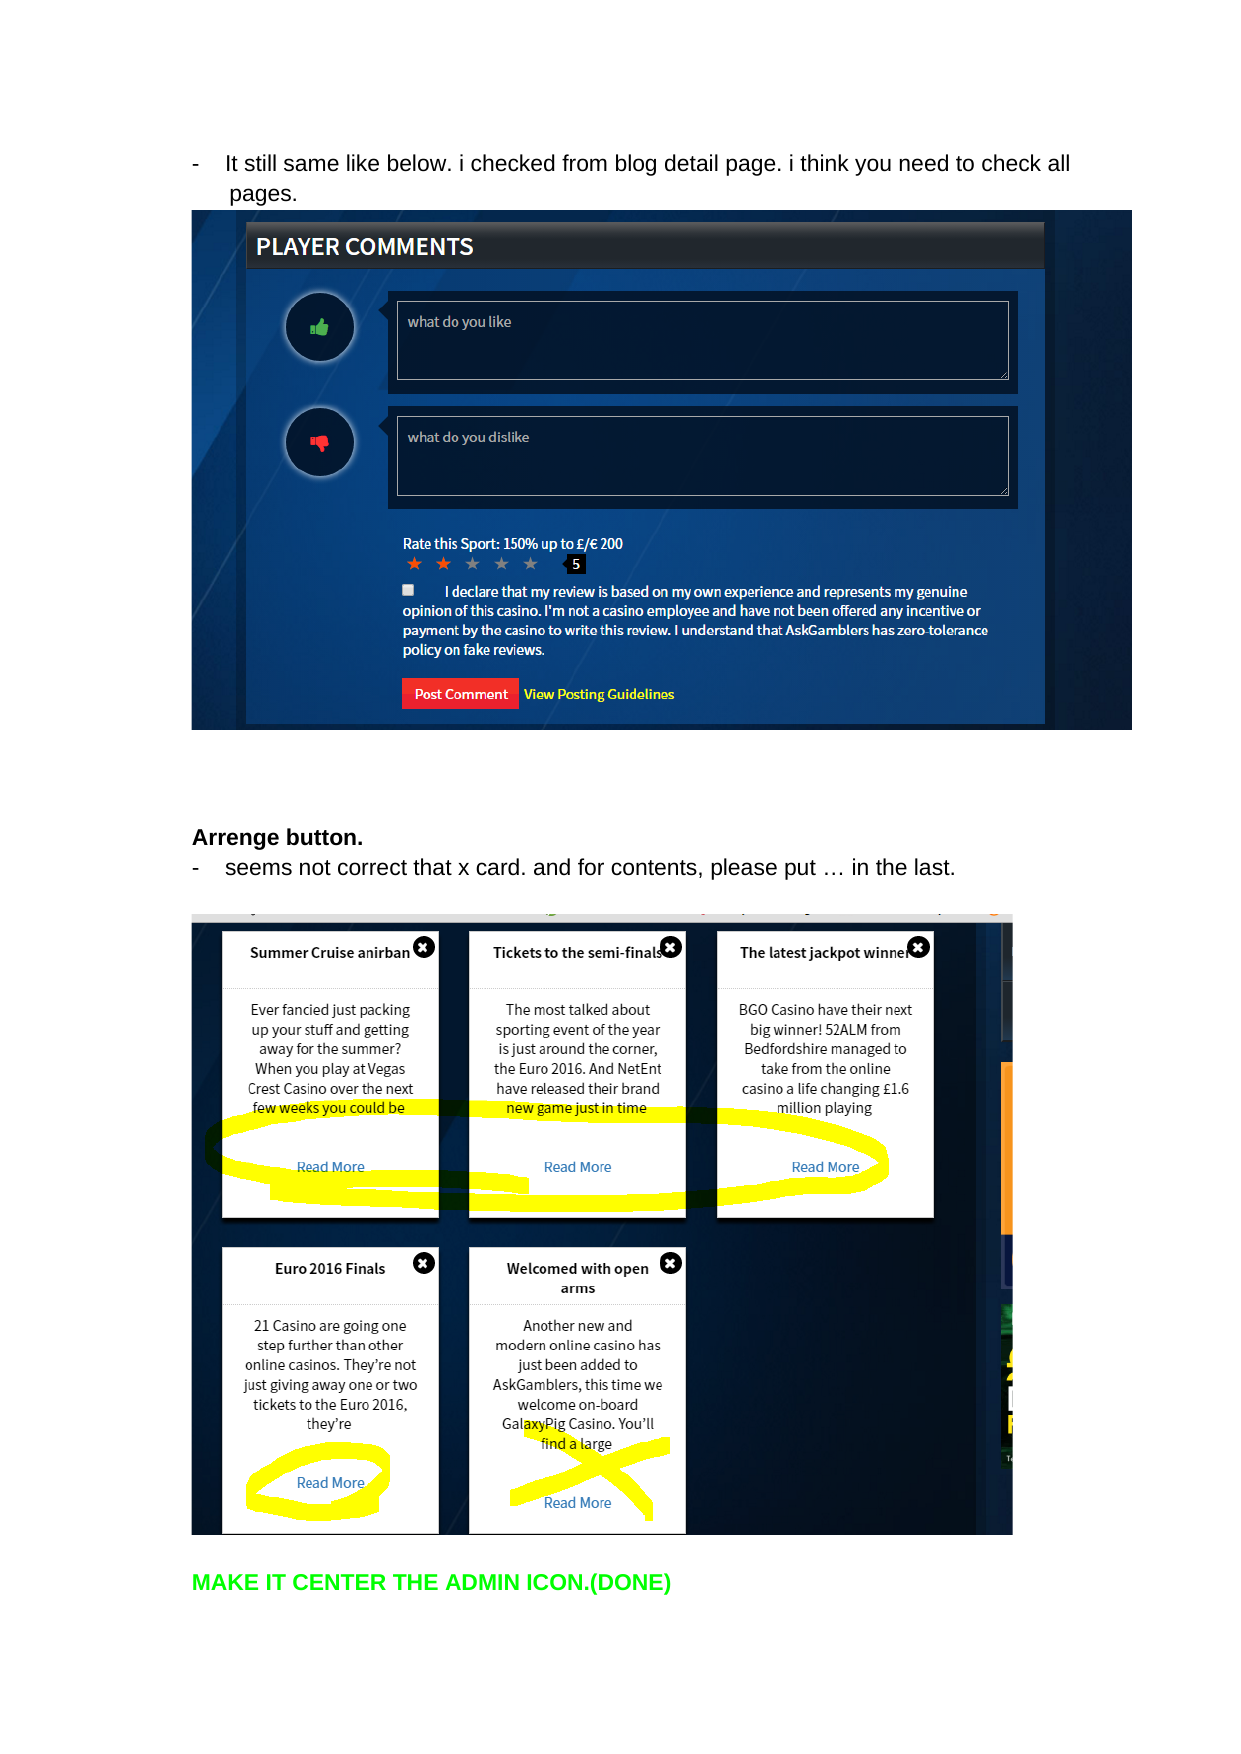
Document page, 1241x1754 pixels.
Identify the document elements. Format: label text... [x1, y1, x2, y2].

text - seems not correct that x card. and for contents, please put … in the last. [192, 854, 1090, 880]
text - It still same like below. i checked from blog detail page. i think you need to check all pages. [192, 150, 1090, 207]
picture [191, 914, 1013, 1535]
text MAKE IT CENTER THE ADMIN ICON.(DONE) [192, 1569, 1090, 1595]
picture [191, 210, 1132, 730]
text Arrenge button. [192, 824, 1090, 850]
